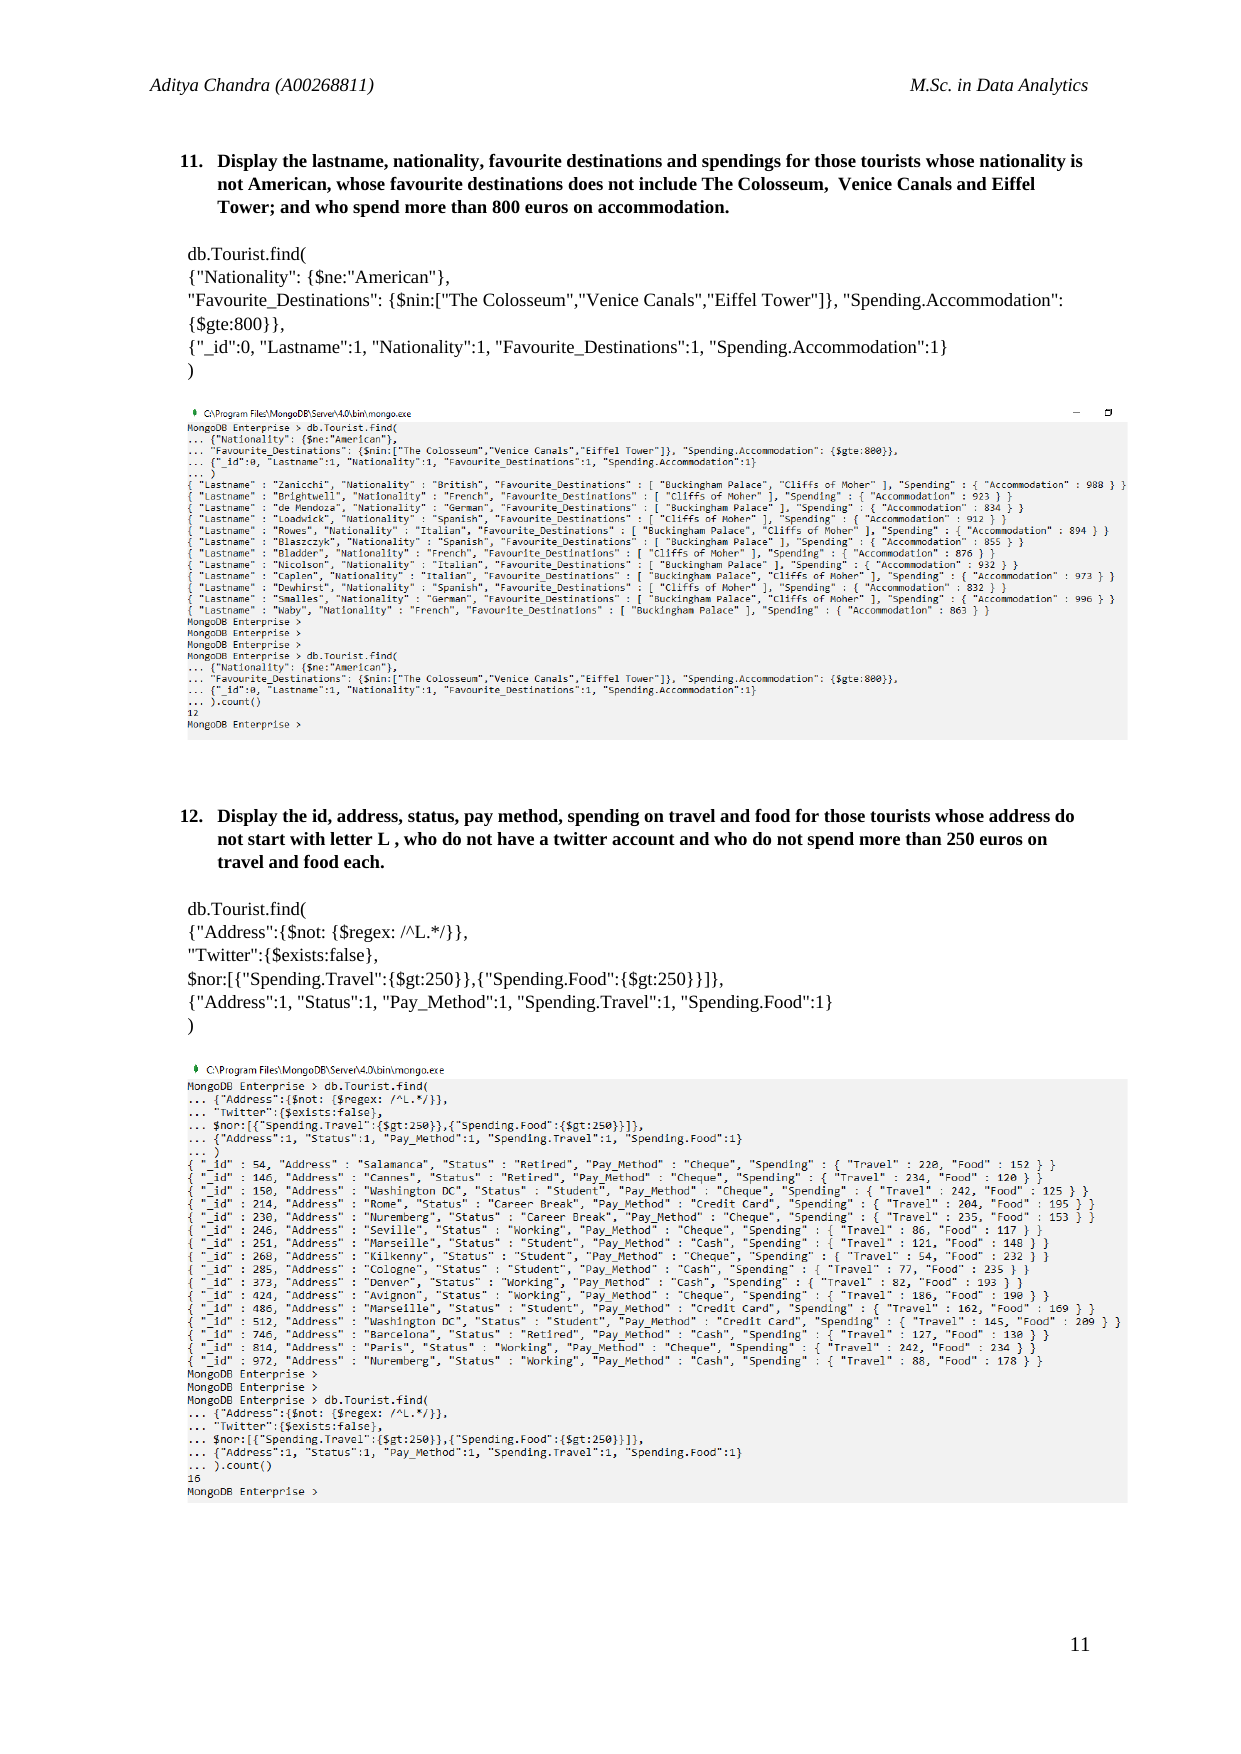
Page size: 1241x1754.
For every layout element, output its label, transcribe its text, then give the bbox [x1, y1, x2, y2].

text {"_id":0, "Lastname":1, "Nationality":1, "Favourite_Destinations":1, "Spending.Accommodation":1} [187, 336, 1090, 357]
text ) [187, 359, 1090, 381]
picture [187, 405, 1128, 740]
text {"Nationality": {$ne:"American"}, [187, 266, 1090, 288]
text db.Tourist.find( [187, 243, 1090, 264]
text $nor:[{"Spending.Travel":{$gt:250}},{"Spending.Food":{$gt:250}}]}, [150, 967, 1090, 989]
list Display the id, address, status, pay method, spending on travel and food for those tourists whose address do not start with letter L , who do not have a twitter account and who do not spend more than 250 euros on travel and food each. [179, 805, 1090, 873]
picture [187, 1060, 1128, 1503]
text "Favourite_Destinations": {$nin:["The Colosseum","Venice Canals","Eiffel Tower"]}, "Spending.Accommodation": {$gte:800}}, [187, 289, 1090, 334]
text {"Address":{$not: {$regex: /^L.*/}}, [150, 921, 1090, 943]
text db.Tourist.find( [150, 898, 1090, 919]
text {"Address":1, "Status":1, "Pay_Method":1, "Spending.Travel":1, "Spending.Food":1} [150, 991, 1090, 1012]
text "Twitter":{$exists:false}, [150, 944, 1090, 966]
list Display the lastname, nationality, favourite destinations and spendings for those tourists whose nationality is not American, whose favourite destinations does not include The Colosseum, Venice Canals and Eiffel Tower; and who spend more than 800 euros on accommodation. [179, 150, 1090, 218]
text ) [150, 1014, 1090, 1036]
